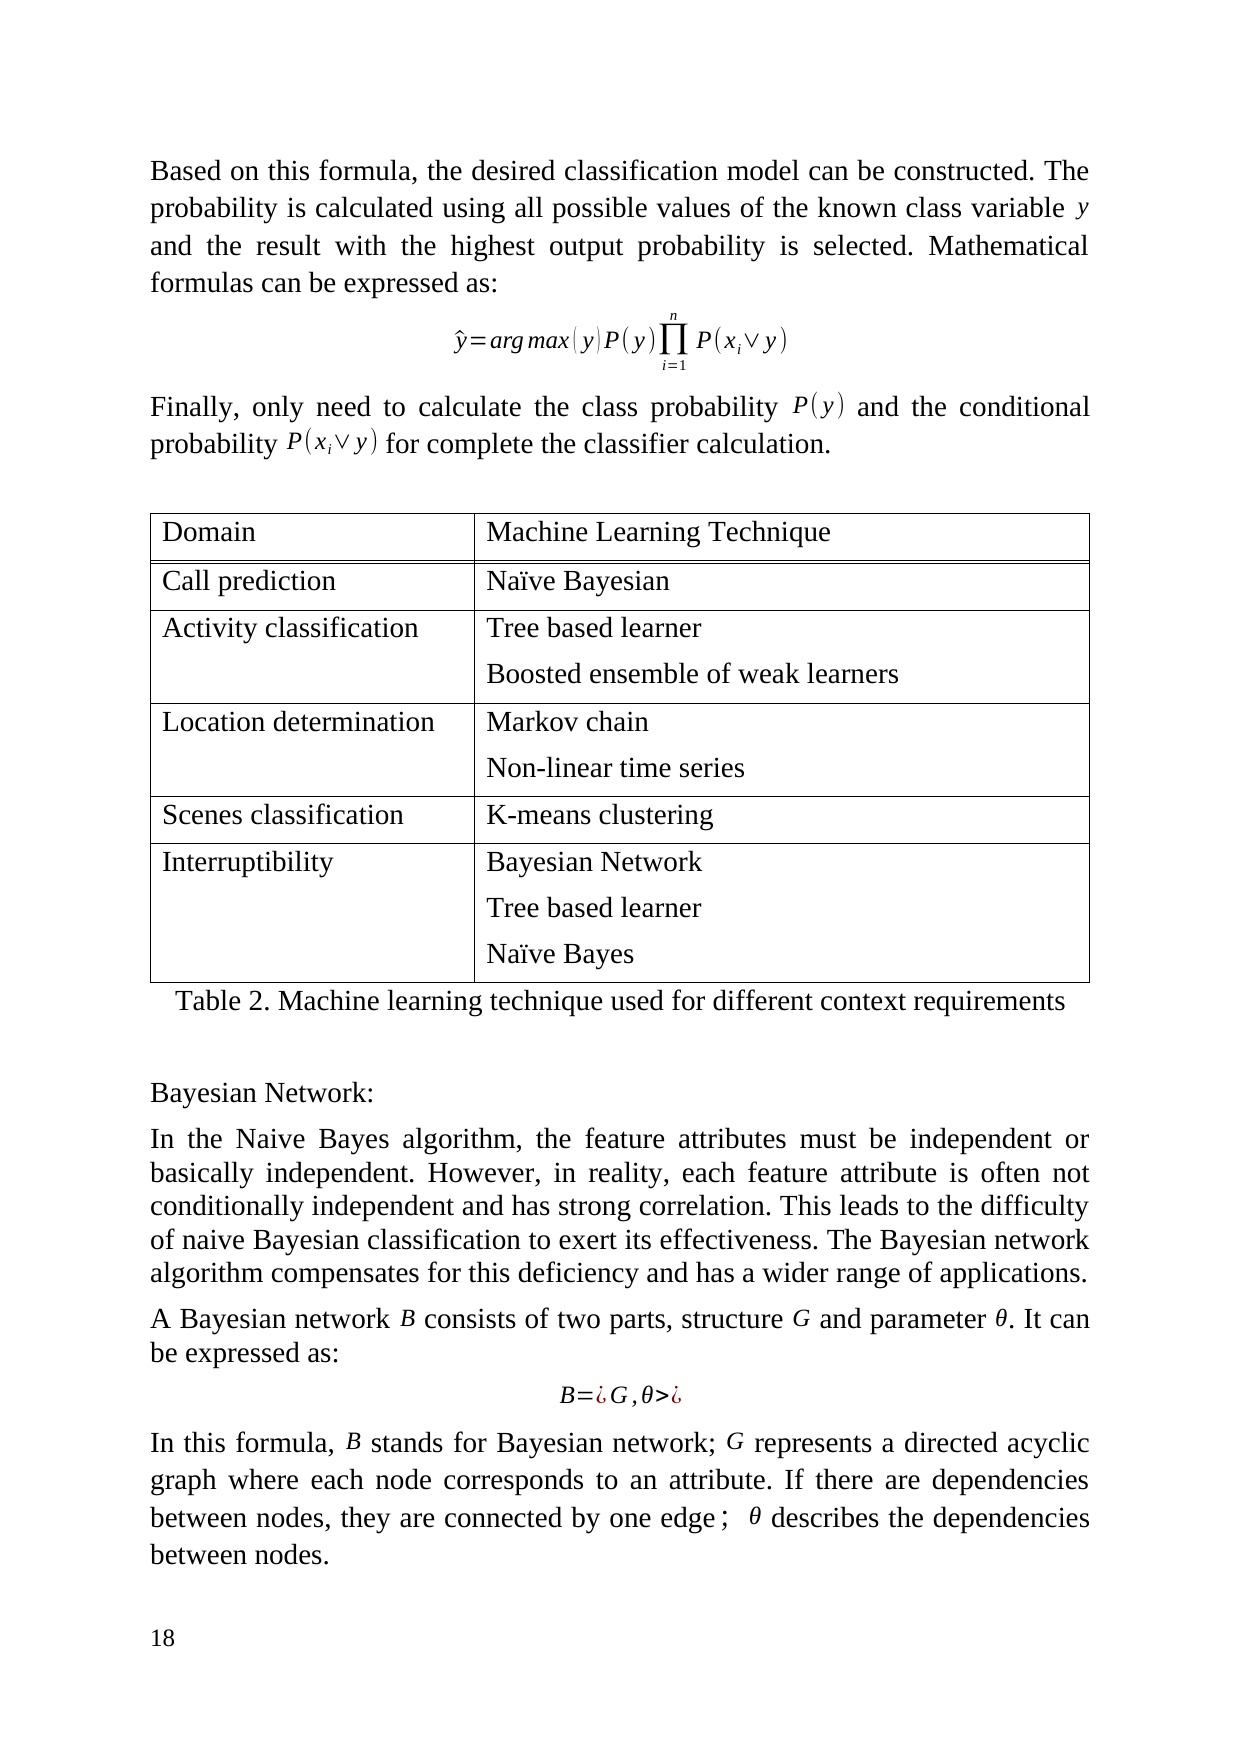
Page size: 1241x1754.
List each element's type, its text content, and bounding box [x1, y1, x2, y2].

table_cell Activity classification [151, 611, 474, 703]
table_header Domain [151, 514, 474, 560]
table_cell Call prediction [151, 564, 474, 609]
table_cell K-means clustering [475, 797, 1089, 843]
list A Bayesian network consists of two parts, structure and parameter . It can be expressed as: [150, 1301, 1090, 1368]
list Table 2. Machine learning technique used for different context requirements [150, 983, 1090, 1017]
table_cell Location determination [151, 704, 474, 796]
table_cell Scenes classification [151, 797, 474, 843]
table_cell Naïve Bayesian [475, 564, 1089, 609]
list Based on this formula, the desired classification model can be constructed. The probability is calculated using all possible values of the known class variable and the result with the highest output probability is selected. Mathematical formulas can be expressed as: [150, 150, 1090, 300]
table_cell Markov chain Non-linear time series [475, 704, 1089, 796]
list Bayesian Network: [150, 1075, 1090, 1109]
list In this formula, stands for Bayesian network; represents a directed acyclic graph where each node corresponds to an attribute. If there are dependencies between nodes, they are connected by one edge； describes the dependencies between nodes. [150, 1422, 1090, 1572]
table_cell Bayesian Network Tree based learner Naïve Bayes [475, 844, 1089, 982]
table_cell Tree based learner Boosted ensemble of weak learners [475, 611, 1089, 703]
table_header Machine Learning Technique [475, 514, 1089, 560]
table_cell Interruptibility [151, 844, 474, 982]
list In the Naive Bayes algorithm, the feature attributes must be independent or basically independent. However, in reality, each feature attribute is often not conditionally independent and has strong correlation. This leads to the difficulty of naive Bayesian classification to exert its effectiveness. The Bayesian network algorithm compensates for this deficiency and has a wider range of applications. [150, 1121, 1090, 1289]
list Finally, only need to calculate the class probability and the conditional probability for complete the classifier calculation. [150, 386, 1090, 461]
